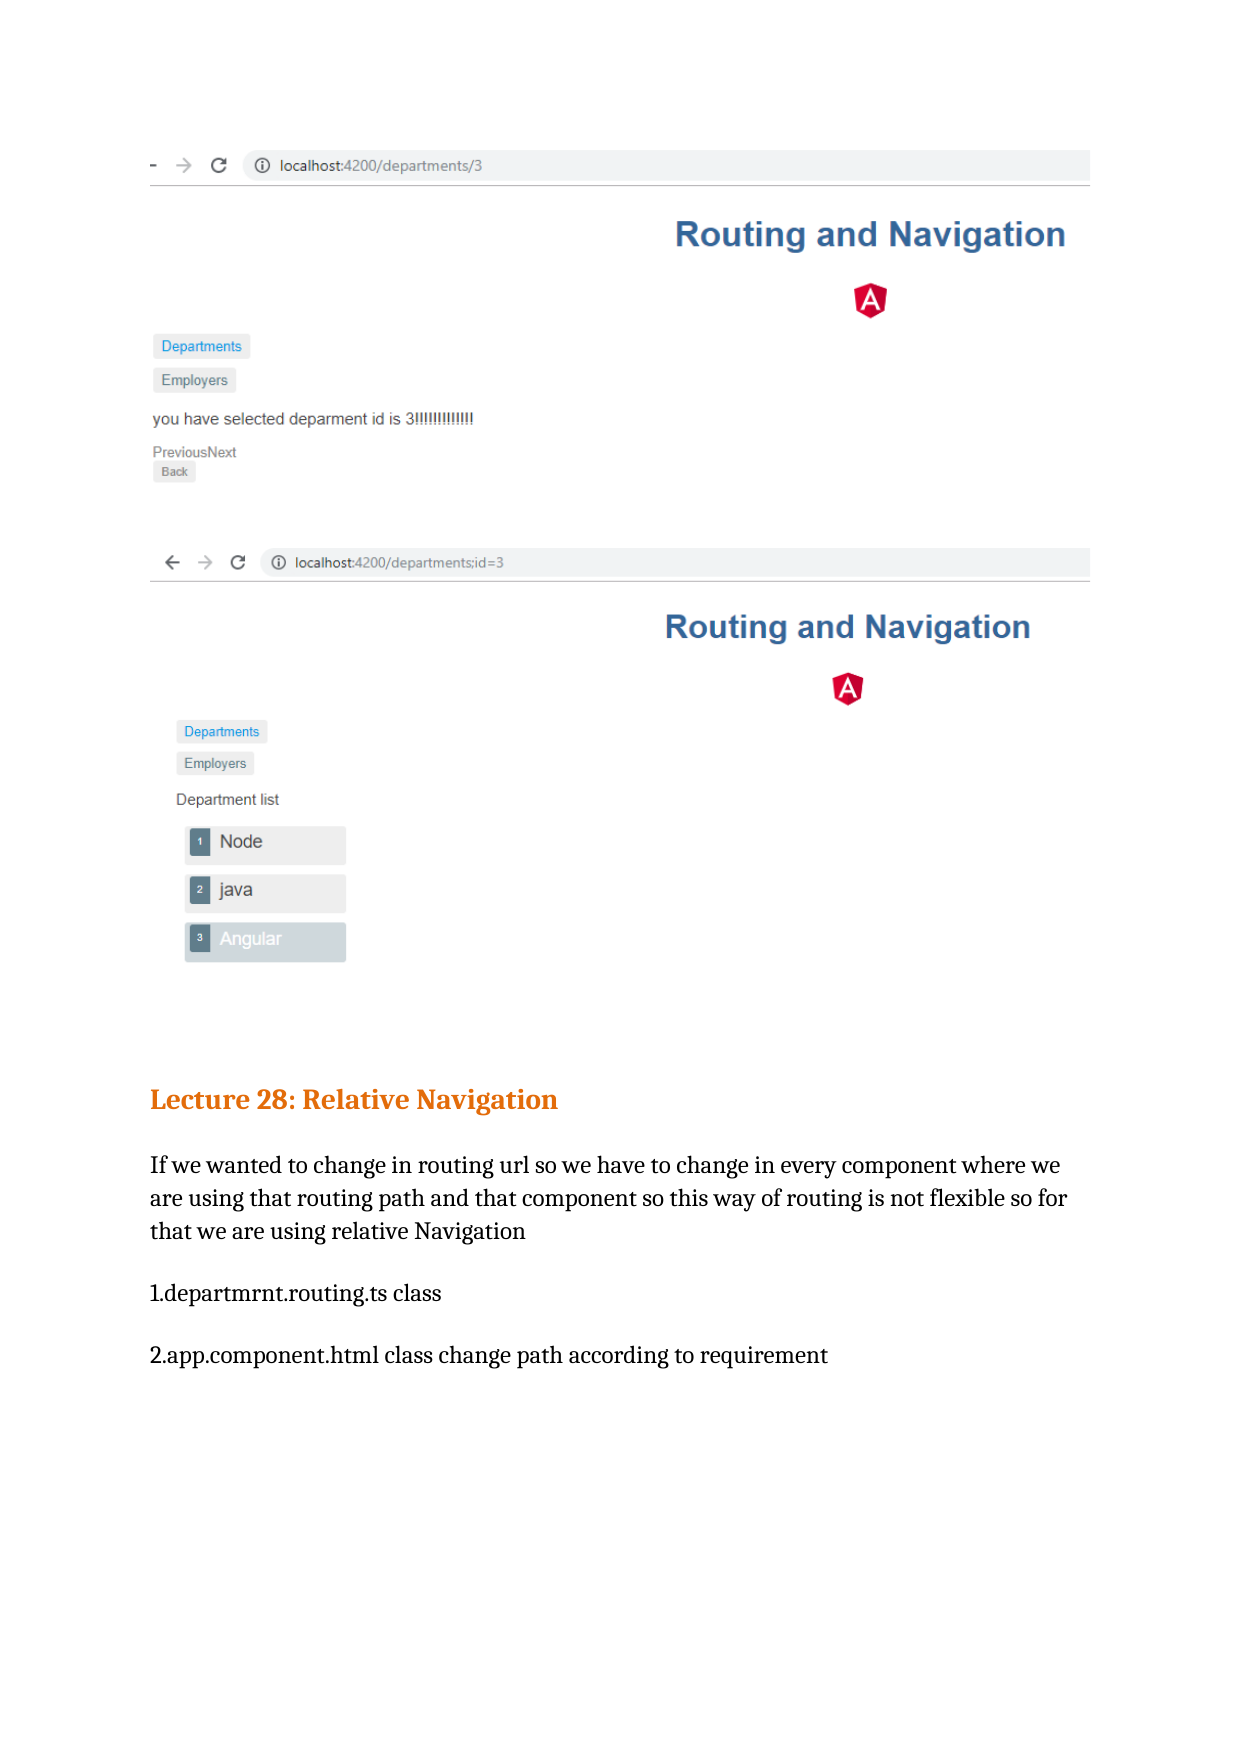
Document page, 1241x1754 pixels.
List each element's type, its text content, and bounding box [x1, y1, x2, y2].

text 2.app.component.html class change path according to requirement [150, 1341, 1090, 1370]
text 1.departmrnt.routing.ts class [150, 1279, 1090, 1307]
text Lecture 28: Relative Navigation [150, 1083, 1090, 1116]
picture [150, 545, 1091, 992]
text If we wanted to change in routing url so we have to change in every component where we are using that routing path and that component so this way of routing is not flexible so for that we are using relative Navigation [150, 1151, 1090, 1245]
picture [150, 150, 1091, 512]
